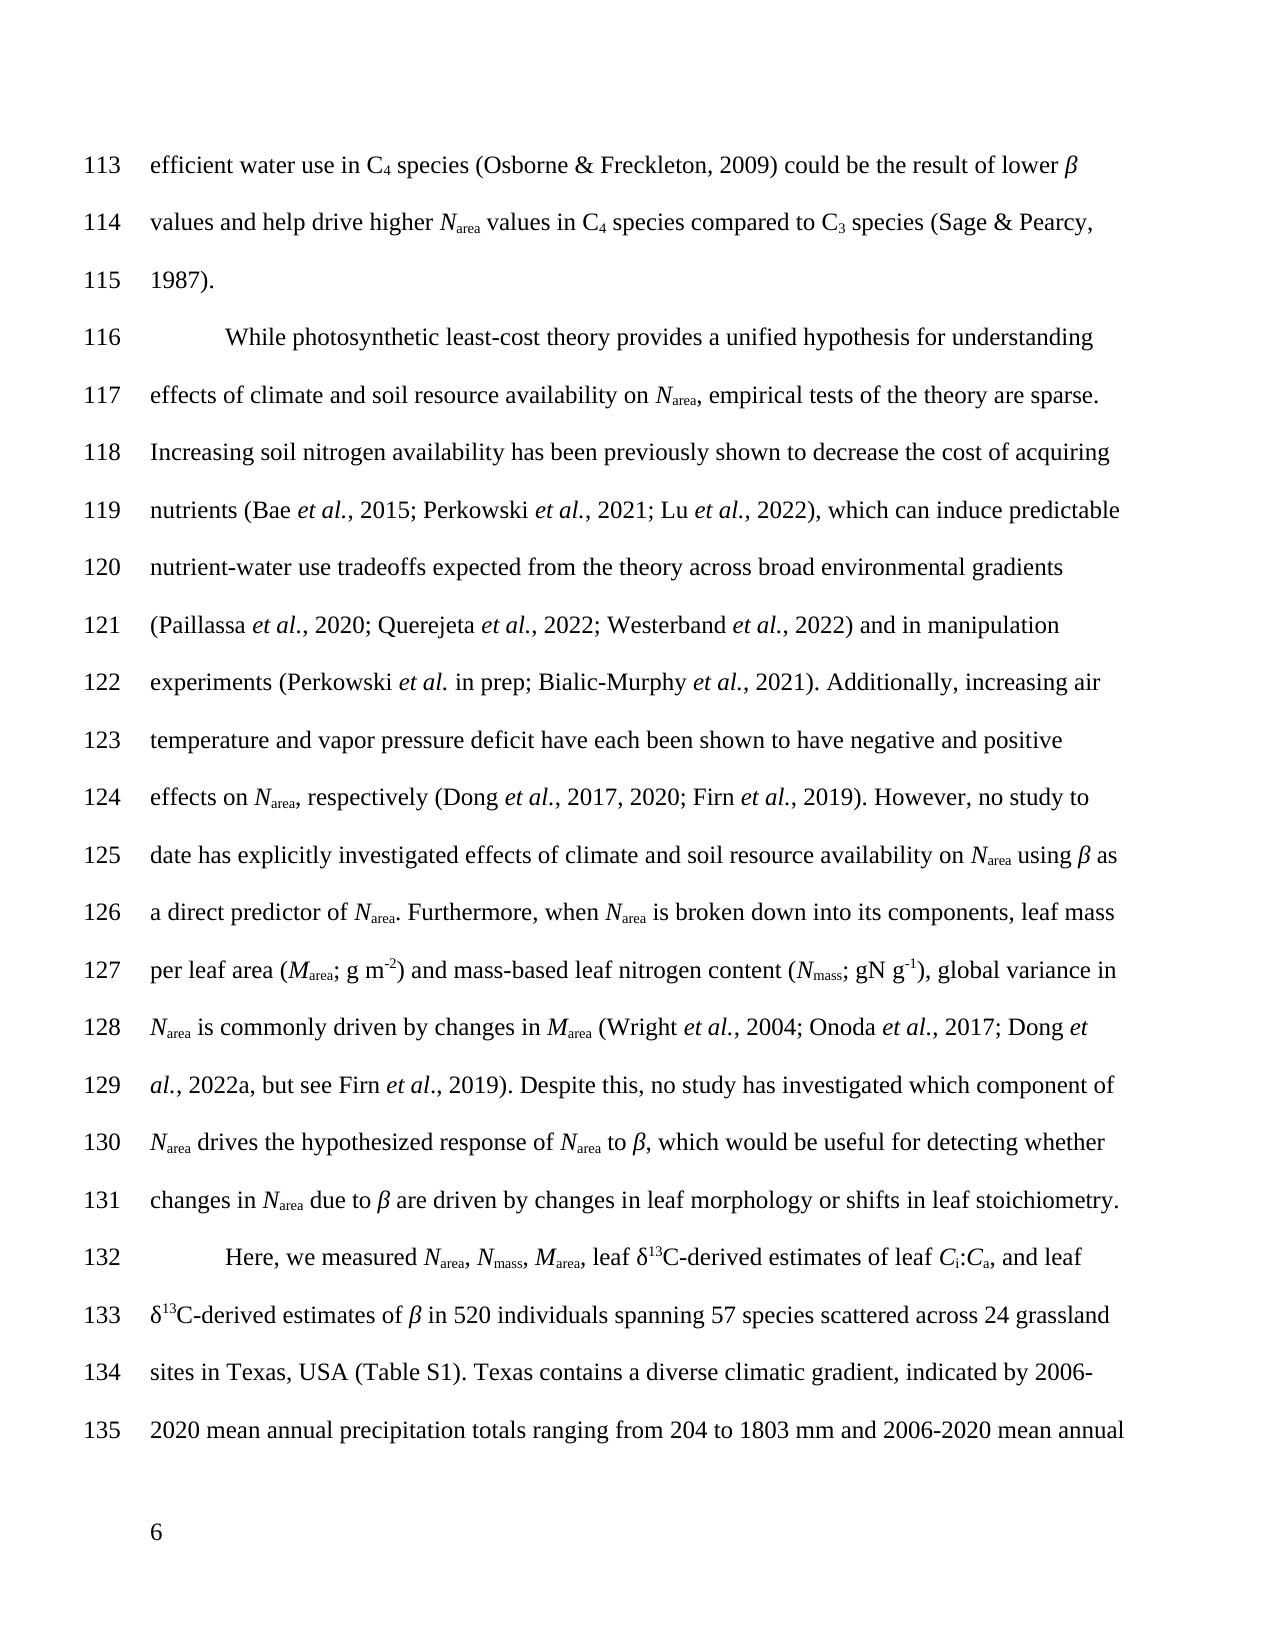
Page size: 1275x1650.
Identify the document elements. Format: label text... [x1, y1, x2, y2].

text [150, 150, 1125, 294]
text While photosynthetic least-cost theory provides a unified hypothesis for understanding effects of climate and soil resource availability on Narea, empirical tests of the theory are sparse. Increasing soil nitrogen availability has been previously shown to decrease the cost of acquiring nutrients (Bae et al., 2015; Perkowski et al., 2021; Lu et al., 2022), which can induce predictable nutrient-water use tradeoffs expected from the theory across broad environmental gradients (Paillassa et al., 2020; Querejeta et al., 2022; Westerband et al., 2022) and in manipulation experiments (Perkowski et al. in prep; Bialic‐Murphy et al., 2021). Additionally, increasing air temperature and vapor pressure deficit have each been shown to have negative and positive effects on Narea, respectively (Dong et al., 2017, 2020; Firn et al., 2019). However, no study to date has explicitly investigated effects of climate and soil resource availability on Narea using β as a direct predictor of Narea. Furthermore, when Narea is broken down into its components, leaf mass per leaf area (Marea; g m-2) and mass-based leaf nitrogen content (Nmass; gN g-1), global variance in Narea is commonly driven by changes in Marea (Wright et al., 2004; Onoda et al., 2017; Dong et al., 2022a, but see Firn et al., 2019). Despite this, no study has investigated which component of Narea drives the hypothesized response of Narea to β, which would be useful for detecting whether changes in Narea due to β are driven by changes in leaf morphology or shifts in leaf stoichiometry. [150, 322, 1125, 1214]
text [150, 1242, 1125, 1444]
